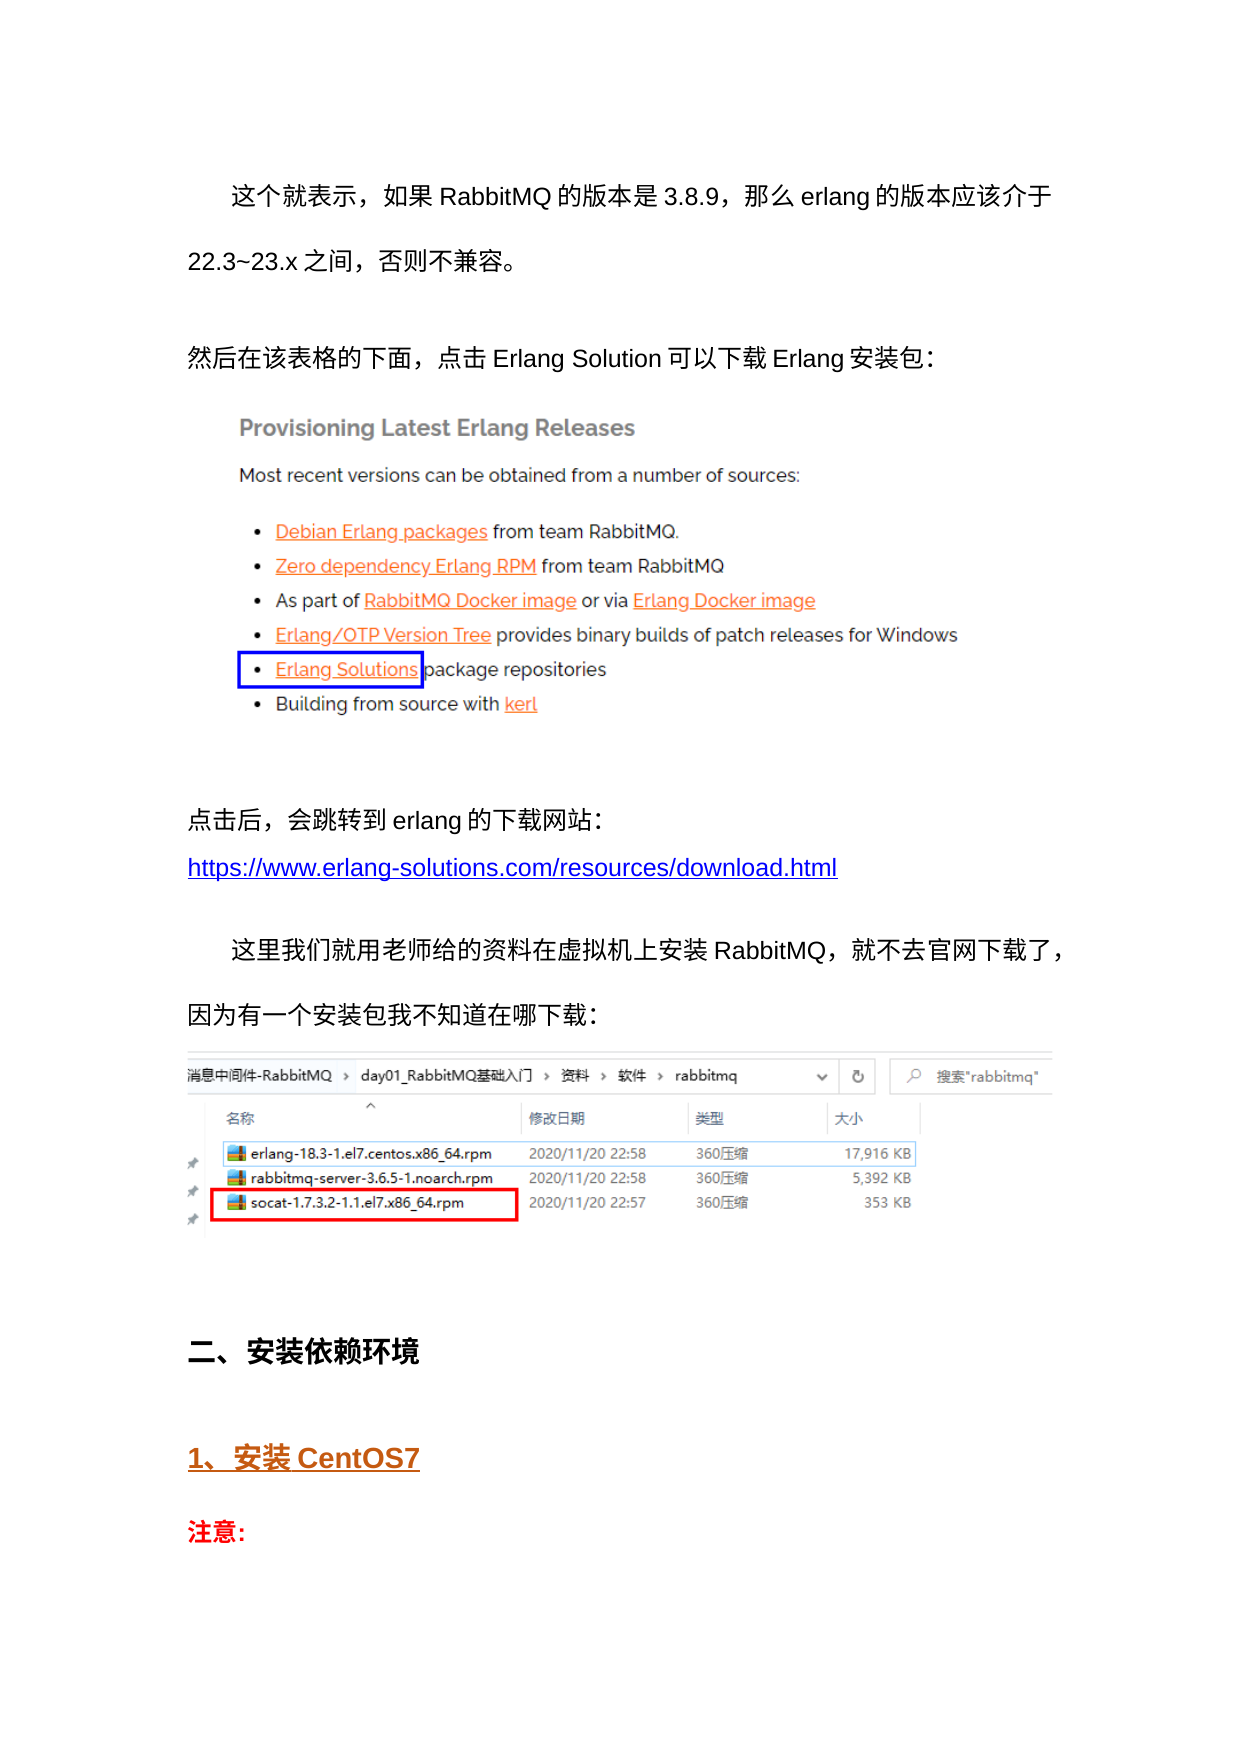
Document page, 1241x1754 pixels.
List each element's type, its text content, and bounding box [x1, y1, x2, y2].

text 然后在该表格的下面，点击Erlang Solution可以下载Erlang安装包： [187, 324, 1053, 389]
text 这个就表示，如果RabbitMQ的版本是3.8.9，那么erlang的版本应该介于22.3~23.x之间，否则不兼容。 [187, 162, 1053, 292]
picture [187, 406, 1053, 737]
subtitle 1、安装CentOS7 [187, 1423, 1053, 1488]
text 点击后，会跳转到erlang的下载网站： [187, 786, 1053, 851]
picture [187, 1048, 1053, 1238]
text 注意: [187, 1498, 1053, 1563]
subtitle 二、安装依赖环境 [187, 1317, 1053, 1382]
text https://www.erlang-solutions.com/resources/download.html [187, 851, 1053, 883]
text 这里我们就用老师给的资料在虚拟机上安装RabbitMQ，就不去官网下载了，因为有一个安装包我不知道在哪下载： [187, 916, 1053, 1046]
